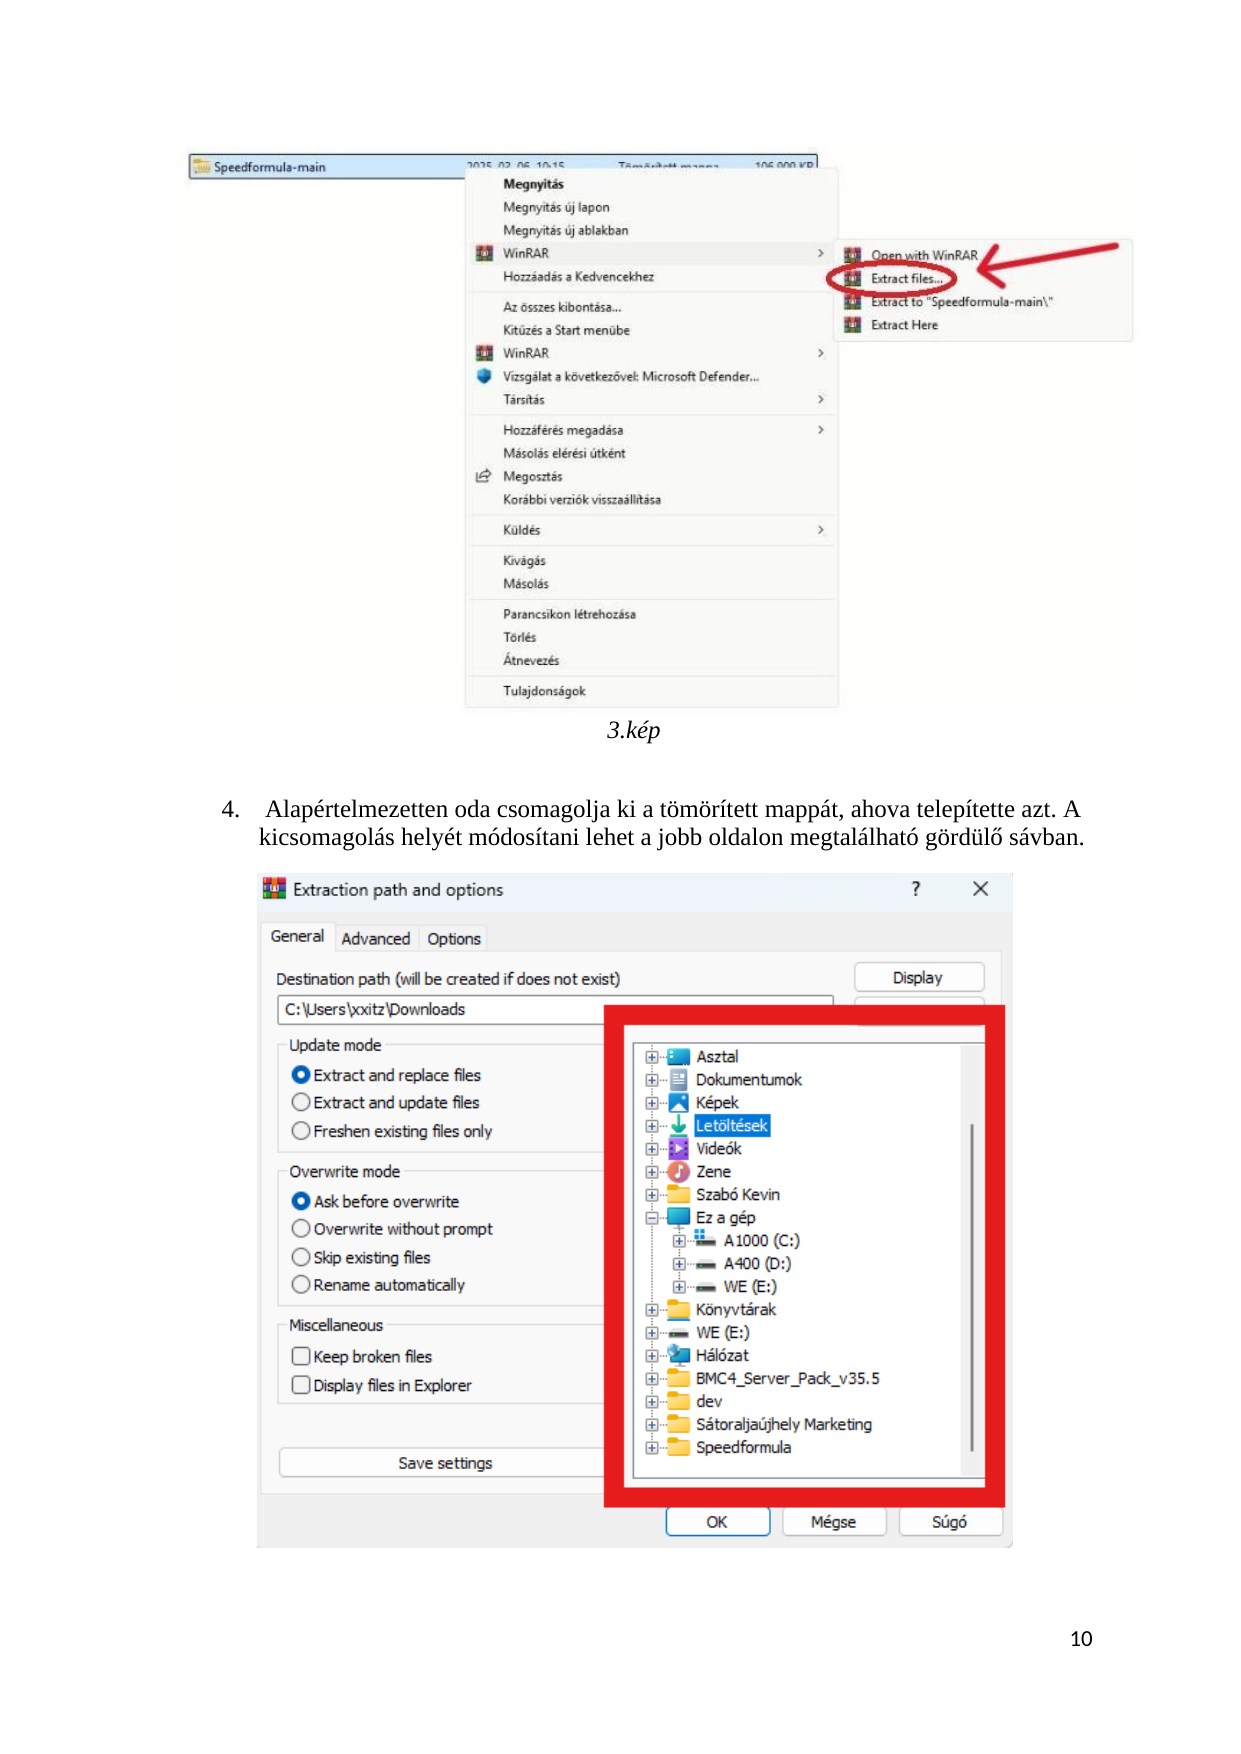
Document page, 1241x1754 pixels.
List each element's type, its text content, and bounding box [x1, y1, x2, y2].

list Alapértelmezetten oda csomagolja ki a tömörített mappát, ahova telepítette azt. A kicsomagolás helyét módosítani lehet a jobb oldalon megtalálható gördülő sávban. [221, 794, 1092, 851]
picture [256, 873, 1013, 1548]
text 3.kép [177, 715, 1092, 744]
picture [177, 147, 1143, 715]
